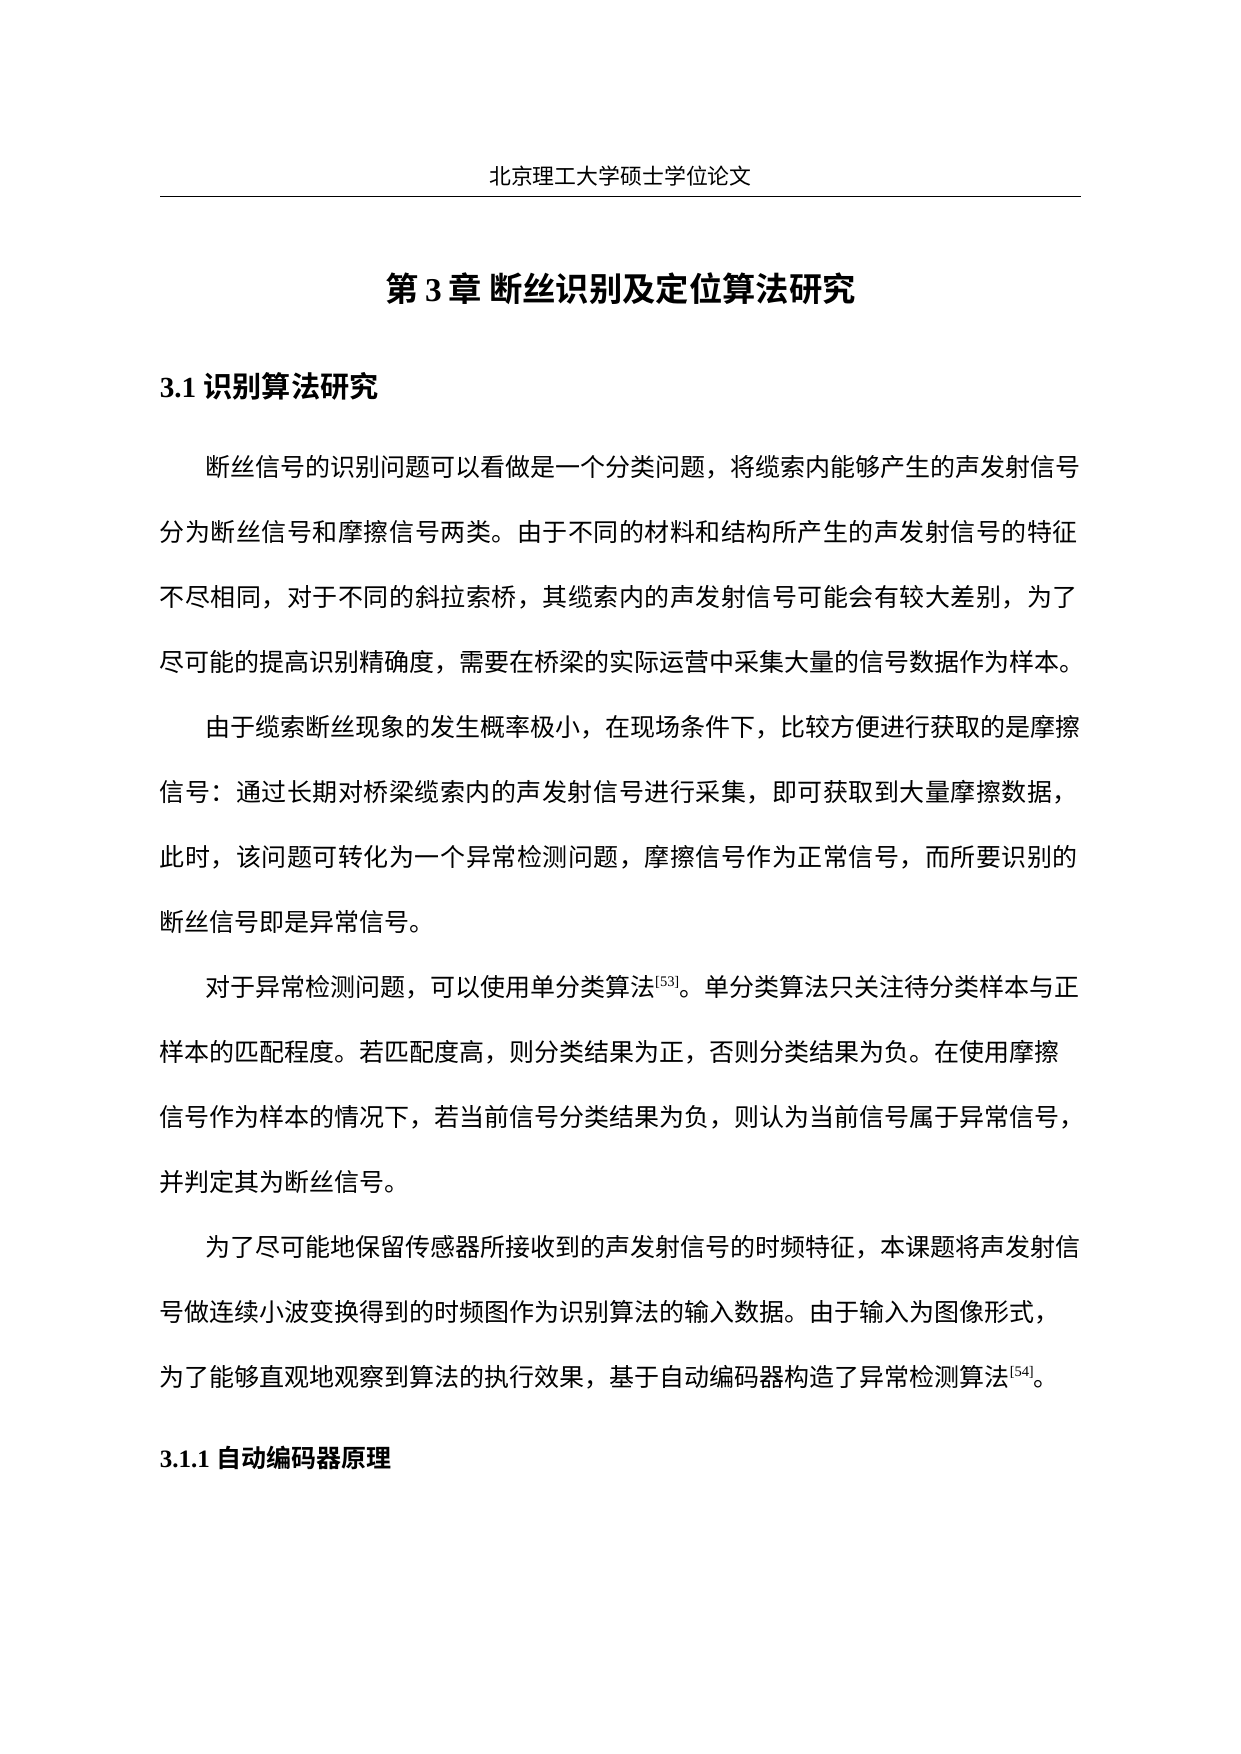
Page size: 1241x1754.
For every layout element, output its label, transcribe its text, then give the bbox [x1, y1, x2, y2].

text 对于异常检测问题，可以使用单分类算法[53]。单分类算法只关注待分类样本与正样本的匹配程度。若匹配度高，则分类结果为正，否则分类结果为负。在使用摩擦信号作为样本的情况下，若当前信号分类结果为负，则认为当前信号属于异常信号，并判定其为断丝信号。 [159, 953, 1081, 1213]
text 为了尽可能地保留传感器所接收到的声发射信号的时频特征，本课题将声发射信号做连续小波变换得到的时频图作为识别算法的输入数据。由于输入为图像形式，为了能够直观地观察到算法的执行效果，基于自动编码器构造了异常检测算法[54]。 [159, 1213, 1081, 1408]
text 3.1 识别算法研究 [159, 352, 1081, 417]
text 3.1.1 自动编码器原理 [159, 1424, 1081, 1489]
text 断丝信号的识别问题可以看做是一个分类问题，将缆索内能够产生的声发射信号分为断丝信号和摩擦信号两类。由于不同的材料和结构所产生的声发射信号的特征不尽相同，对于不同的斜拉索桥，其缆索内的声发射信号可能会有较大差别，为了尽可能的提高识别精确度，需要在桥梁的实际运营中采集大量的信号数据作为样本。 [159, 433, 1081, 693]
text 由于缆索断丝现象的发生概率极小，在现场条件下，比较方便进行获取的是摩擦信号：通过长期对桥梁缆索内的声发射信号进行采集，即可获取到大量摩擦数据，此时，该问题可转化为一个异常检测问题，摩擦信号作为正常信号，而所要识别的断丝信号即是异常信号。 [159, 693, 1081, 953]
text 第3章 断丝识别及定位算法研究 [159, 254, 1081, 319]
